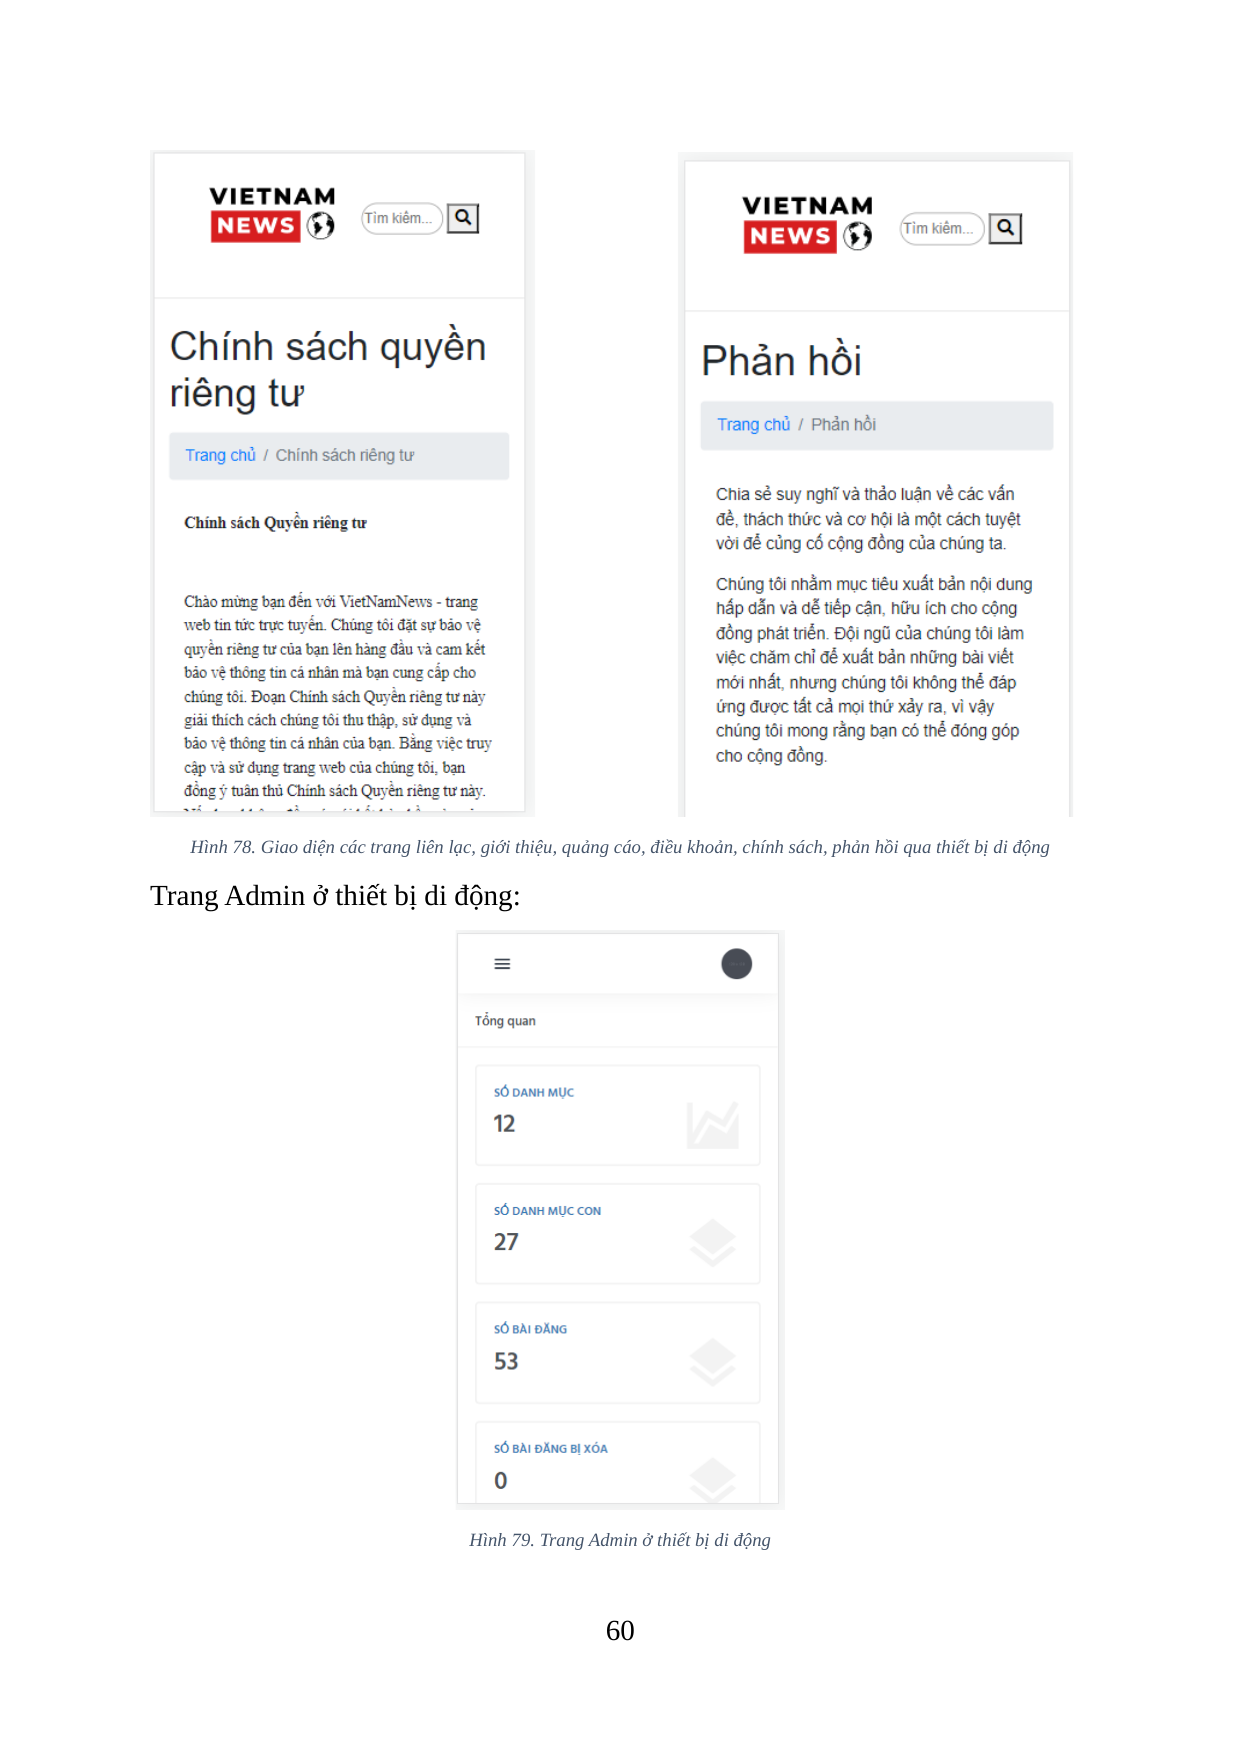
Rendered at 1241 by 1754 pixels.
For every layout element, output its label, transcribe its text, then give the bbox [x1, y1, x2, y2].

picture [150, 150, 536, 817]
picture [455, 930, 785, 1510]
text Trang Admin ở thiết bị di động: [150, 878, 1090, 911]
picture [677, 152, 1074, 817]
